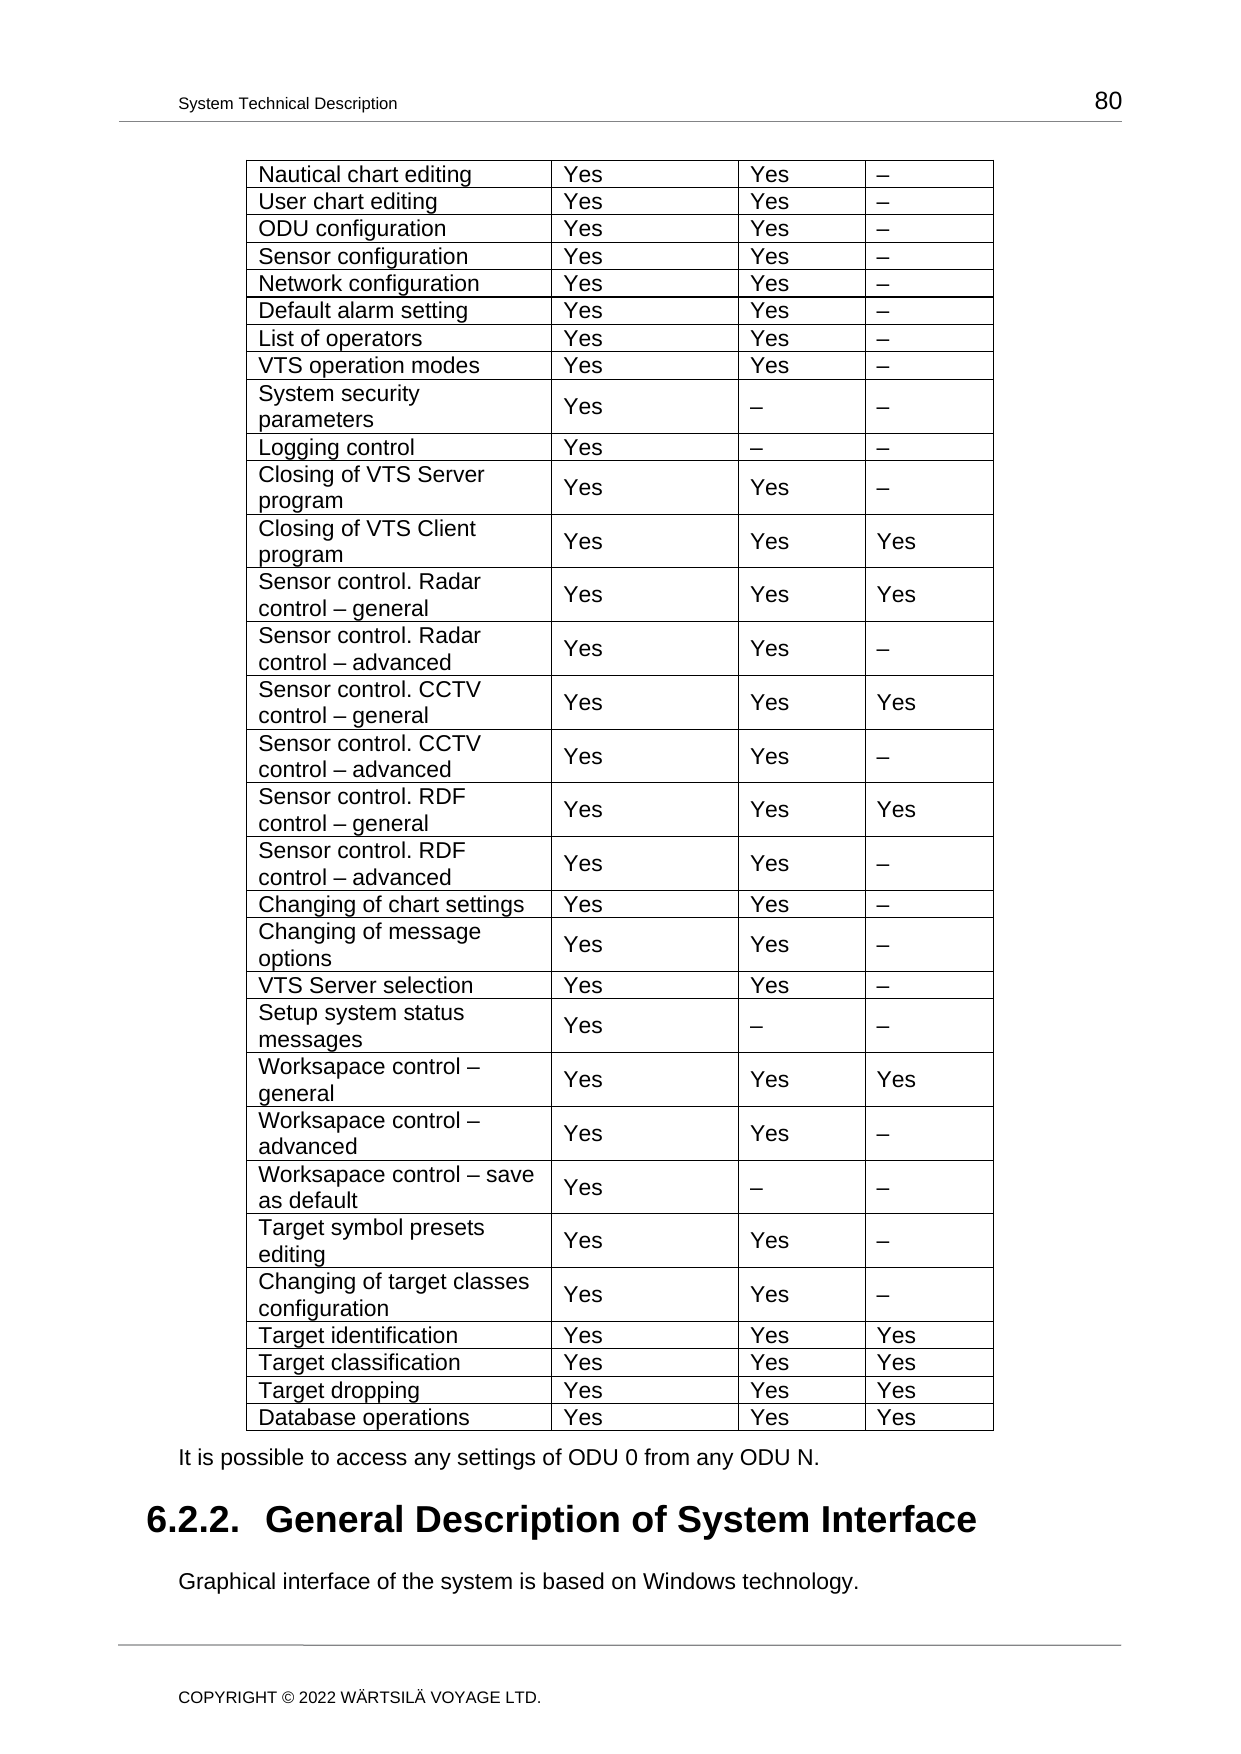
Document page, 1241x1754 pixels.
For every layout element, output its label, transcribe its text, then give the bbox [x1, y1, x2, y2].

table_cell Yes [552, 972, 738, 998]
table_cell – [866, 325, 993, 351]
table_cell Yes [552, 434, 738, 460]
table_cell Sensor control. CCTV control – advanced [247, 730, 551, 782]
table_cell Default alarm setting [247, 298, 551, 324]
table_cell Yes [552, 568, 738, 621]
table_cell Changing of message options [247, 918, 551, 971]
table_cell Yes [552, 461, 738, 513]
table_cell Yes [866, 515, 993, 567]
table_cell – [866, 1214, 993, 1267]
table_cell Yes [552, 1107, 738, 1159]
table_cell – [866, 891, 993, 917]
table_cell Yes [866, 1377, 993, 1403]
table_cell Yes [552, 676, 738, 728]
table_cell – [866, 243, 993, 269]
table_cell – [866, 380, 993, 432]
table_cell Yes [866, 676, 993, 728]
table_cell Yes [739, 1377, 865, 1403]
table_cell Yes [552, 1349, 738, 1376]
table_cell Yes [739, 1107, 865, 1159]
table_cell Yes [552, 161, 738, 187]
table_cell Yes [552, 730, 738, 782]
text Graphical interface of the system is based on Windows technology. [118, 1568, 1122, 1594]
table_cell Yes [739, 161, 865, 187]
table_cell Yes [739, 461, 865, 513]
table_cell Yes [739, 783, 865, 836]
table_cell List of operators [247, 325, 551, 351]
table_cell Yes [552, 215, 738, 242]
table_cell Yes [866, 1322, 993, 1348]
table_cell – [866, 1268, 993, 1321]
table_cell Yes [739, 325, 865, 351]
table_cell Closing of VTS Client program [247, 515, 551, 567]
table_cell Yes [552, 298, 738, 324]
table_cell Yes [739, 1349, 865, 1376]
table_cell Yes [739, 188, 865, 214]
table_cell Nautical chart editing [247, 161, 551, 187]
table_cell Yes [739, 730, 865, 782]
table_cell Target dropping [247, 1377, 551, 1403]
table_cell Sensor control. CCTV control – general [247, 676, 551, 728]
table_cell Yes [866, 1404, 993, 1430]
table_cell Yes [552, 1214, 738, 1267]
table_cell Yes [739, 837, 865, 890]
table_cell Yes [739, 1322, 865, 1348]
table_cell Yes [866, 783, 993, 836]
table_cell Yes [552, 622, 738, 675]
table_cell Worksapace control – advanced [247, 1107, 551, 1159]
table_cell Yes [866, 1349, 993, 1376]
table_cell Sensor control. RDF control – advanced [247, 837, 551, 890]
table_cell Yes [739, 215, 865, 242]
table_cell Changing of target classes configuration [247, 1268, 551, 1321]
table_cell – [866, 730, 993, 782]
table_cell Yes [739, 918, 865, 971]
table_cell – [866, 837, 993, 890]
table_cell Yes [739, 622, 865, 675]
table_cell Yes [866, 1053, 993, 1106]
table_cell Yes [552, 1404, 738, 1430]
table_cell Database operations [247, 1404, 551, 1430]
table_cell Yes [739, 1214, 865, 1267]
table_cell Target symbol presets editing [247, 1214, 551, 1267]
table_cell Target identification [247, 1322, 551, 1348]
table_cell – [866, 270, 993, 296]
table_cell Yes [866, 568, 993, 621]
table_cell Yes [552, 1268, 738, 1321]
table_cell – [739, 380, 865, 432]
table_cell – [866, 461, 993, 513]
table_cell Yes [739, 568, 865, 621]
table_cell Yes [552, 1322, 738, 1348]
table_cell – [866, 622, 993, 675]
table_cell – [866, 352, 993, 379]
table_cell – [739, 999, 865, 1052]
table_cell Setup system status messages [247, 999, 551, 1052]
table_cell – [866, 1161, 993, 1213]
table_cell Worksapace control – general [247, 1053, 551, 1106]
table_cell Yes [739, 298, 865, 324]
table_cell VTS operation modes [247, 352, 551, 379]
table_cell – [866, 161, 993, 187]
table_cell Yes [739, 1053, 865, 1106]
table_cell System security parameters [247, 380, 551, 432]
table_cell Yes [552, 325, 738, 351]
table_cell Yes [739, 352, 865, 379]
table_cell Yes [552, 1377, 738, 1403]
table_cell ODU configuration [247, 215, 551, 242]
table_cell Sensor control. Radar control – advanced [247, 622, 551, 675]
table_cell User chart editing [247, 188, 551, 214]
subtitle General Description of System Interface [146, 1497, 1122, 1541]
table_cell Yes [552, 270, 738, 296]
table_cell Yes [739, 676, 865, 728]
table_cell Yes [552, 891, 738, 917]
table_cell Yes [552, 1053, 738, 1106]
table_cell Yes [739, 972, 865, 998]
table_cell VTS Server selection [247, 972, 551, 998]
table_cell Sensor control. Radar control – general [247, 568, 551, 621]
table_cell Yes [552, 515, 738, 567]
table_cell Logging control [247, 434, 551, 460]
table_cell Yes [552, 783, 738, 836]
table_cell – [866, 918, 993, 971]
table_cell Yes [739, 891, 865, 917]
table_cell Yes [739, 515, 865, 567]
table_cell Yes [552, 380, 738, 432]
table_cell Yes [552, 188, 738, 214]
table_cell – [866, 215, 993, 242]
table_cell Yes [552, 352, 738, 379]
table_cell Yes [552, 837, 738, 890]
table_cell Target classification [247, 1349, 551, 1376]
table_cell Yes [552, 918, 738, 971]
table_cell Yes [739, 270, 865, 296]
text It is possible to access any settings of ODU 0 from any ODU N. [118, 1444, 1122, 1470]
table_cell Closing of VTS Server program [247, 461, 551, 513]
table_cell Yes [739, 1404, 865, 1430]
table_cell – [866, 434, 993, 460]
table_cell – [866, 1107, 993, 1159]
table_cell – [739, 1161, 865, 1213]
table_cell Yes [739, 243, 865, 269]
table_cell – [866, 188, 993, 214]
table_cell Yes [552, 999, 738, 1052]
table_cell Network configuration [247, 270, 551, 296]
table_cell Yes [552, 243, 738, 269]
table_cell Sensor configuration [247, 243, 551, 269]
table_cell – [866, 972, 993, 998]
table_cell – [739, 434, 865, 460]
table_cell – [866, 999, 993, 1052]
table_cell Yes [552, 1161, 738, 1213]
table_cell Yes [739, 1268, 865, 1321]
table_cell Changing of chart settings [247, 891, 551, 917]
table_cell – [866, 298, 993, 324]
table_cell Worksapace control – save as default [247, 1161, 551, 1213]
table_cell Sensor control. RDF control – general [247, 783, 551, 836]
